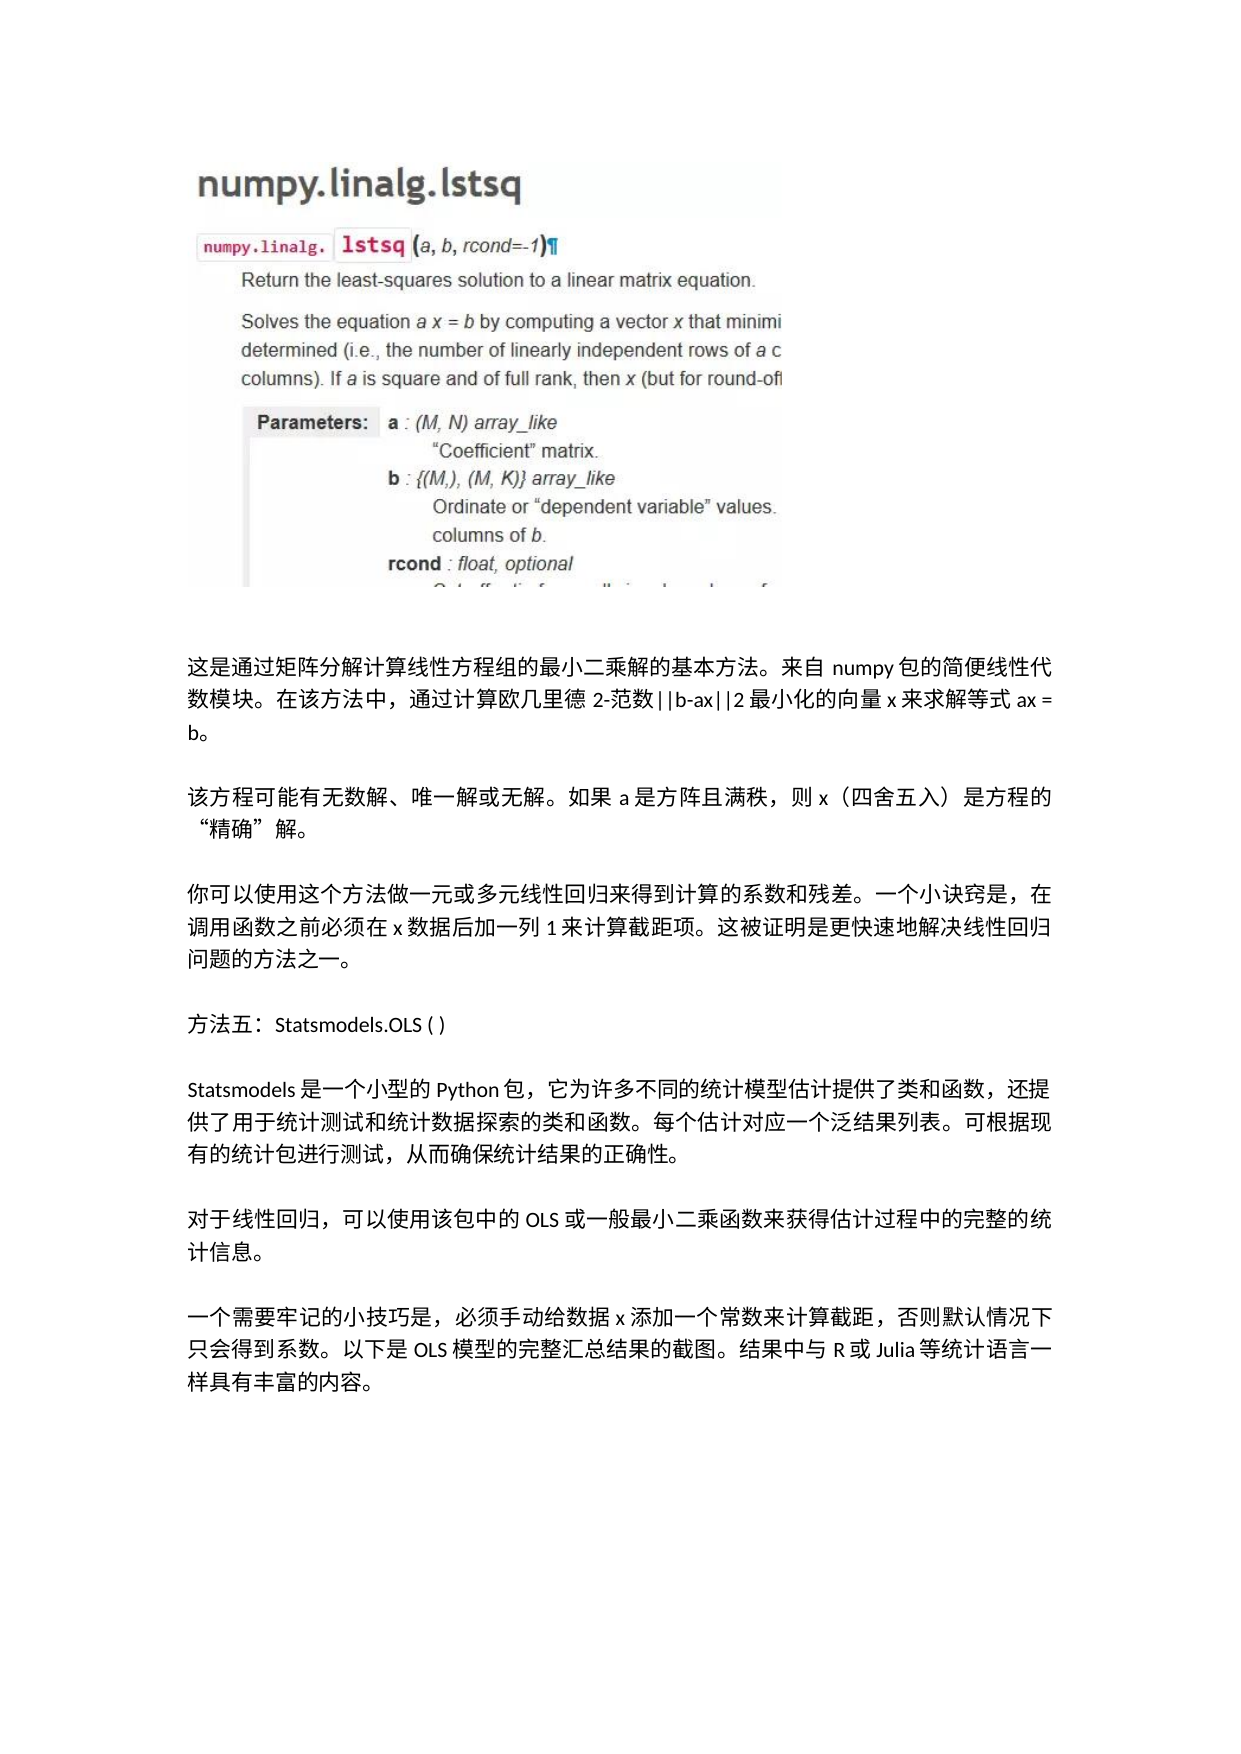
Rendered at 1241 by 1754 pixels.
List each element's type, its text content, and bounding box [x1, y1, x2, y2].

text Statsmodels是一个小型的Python包，它为许多不同的统计模型估计提供了类和函数，还提供了用于统计测试和统计数据探索的类和函数。每个估计对应一个泛结果列表。可根据现有的统计包进行测试，从而确保统计结果的正确性。 [187, 1072, 1053, 1169]
text 该方程可能有无数解、唯一解或无解。如果a是方阵且满秩，则x（四舍五入）是方程的“精确”解。 [187, 779, 1053, 844]
picture [187, 162, 782, 587]
text 你可以使用这个方法做一元或多元线性回归来得到计算的系数和残差。一个小诀窍是，在调用函数之前必须在x数据后加一列1来计算截距项。这被证明是更快速地解决线性回归问题的方法之一。 [187, 877, 1053, 974]
text 一个需要牢记的小技巧是，必须手动给数据x添加一个常数来计算截距，否则默认情况下只会得到系数。以下是OLS模型的完整汇总结果的截图。结果中与R或Julia等统计语言一样具有丰富的内容。 [187, 1299, 1053, 1397]
text 方法五：Statsmodels.OLS ( ) [187, 1007, 1053, 1039]
text 对于线性回归，可以使用该包中的OLS或一般最小二乘函数来获得估计过程中的完整的统计信息。 [187, 1202, 1053, 1267]
text 这是通过矩阵分解计算线性方程组的最小二乘解的基本方法。来自numpy包的简便线性代数模块。在该方法中，通过计算欧几里德2-范数||b-ax||2最小化的向量x来求解等式ax = b。 [187, 649, 1053, 747]
